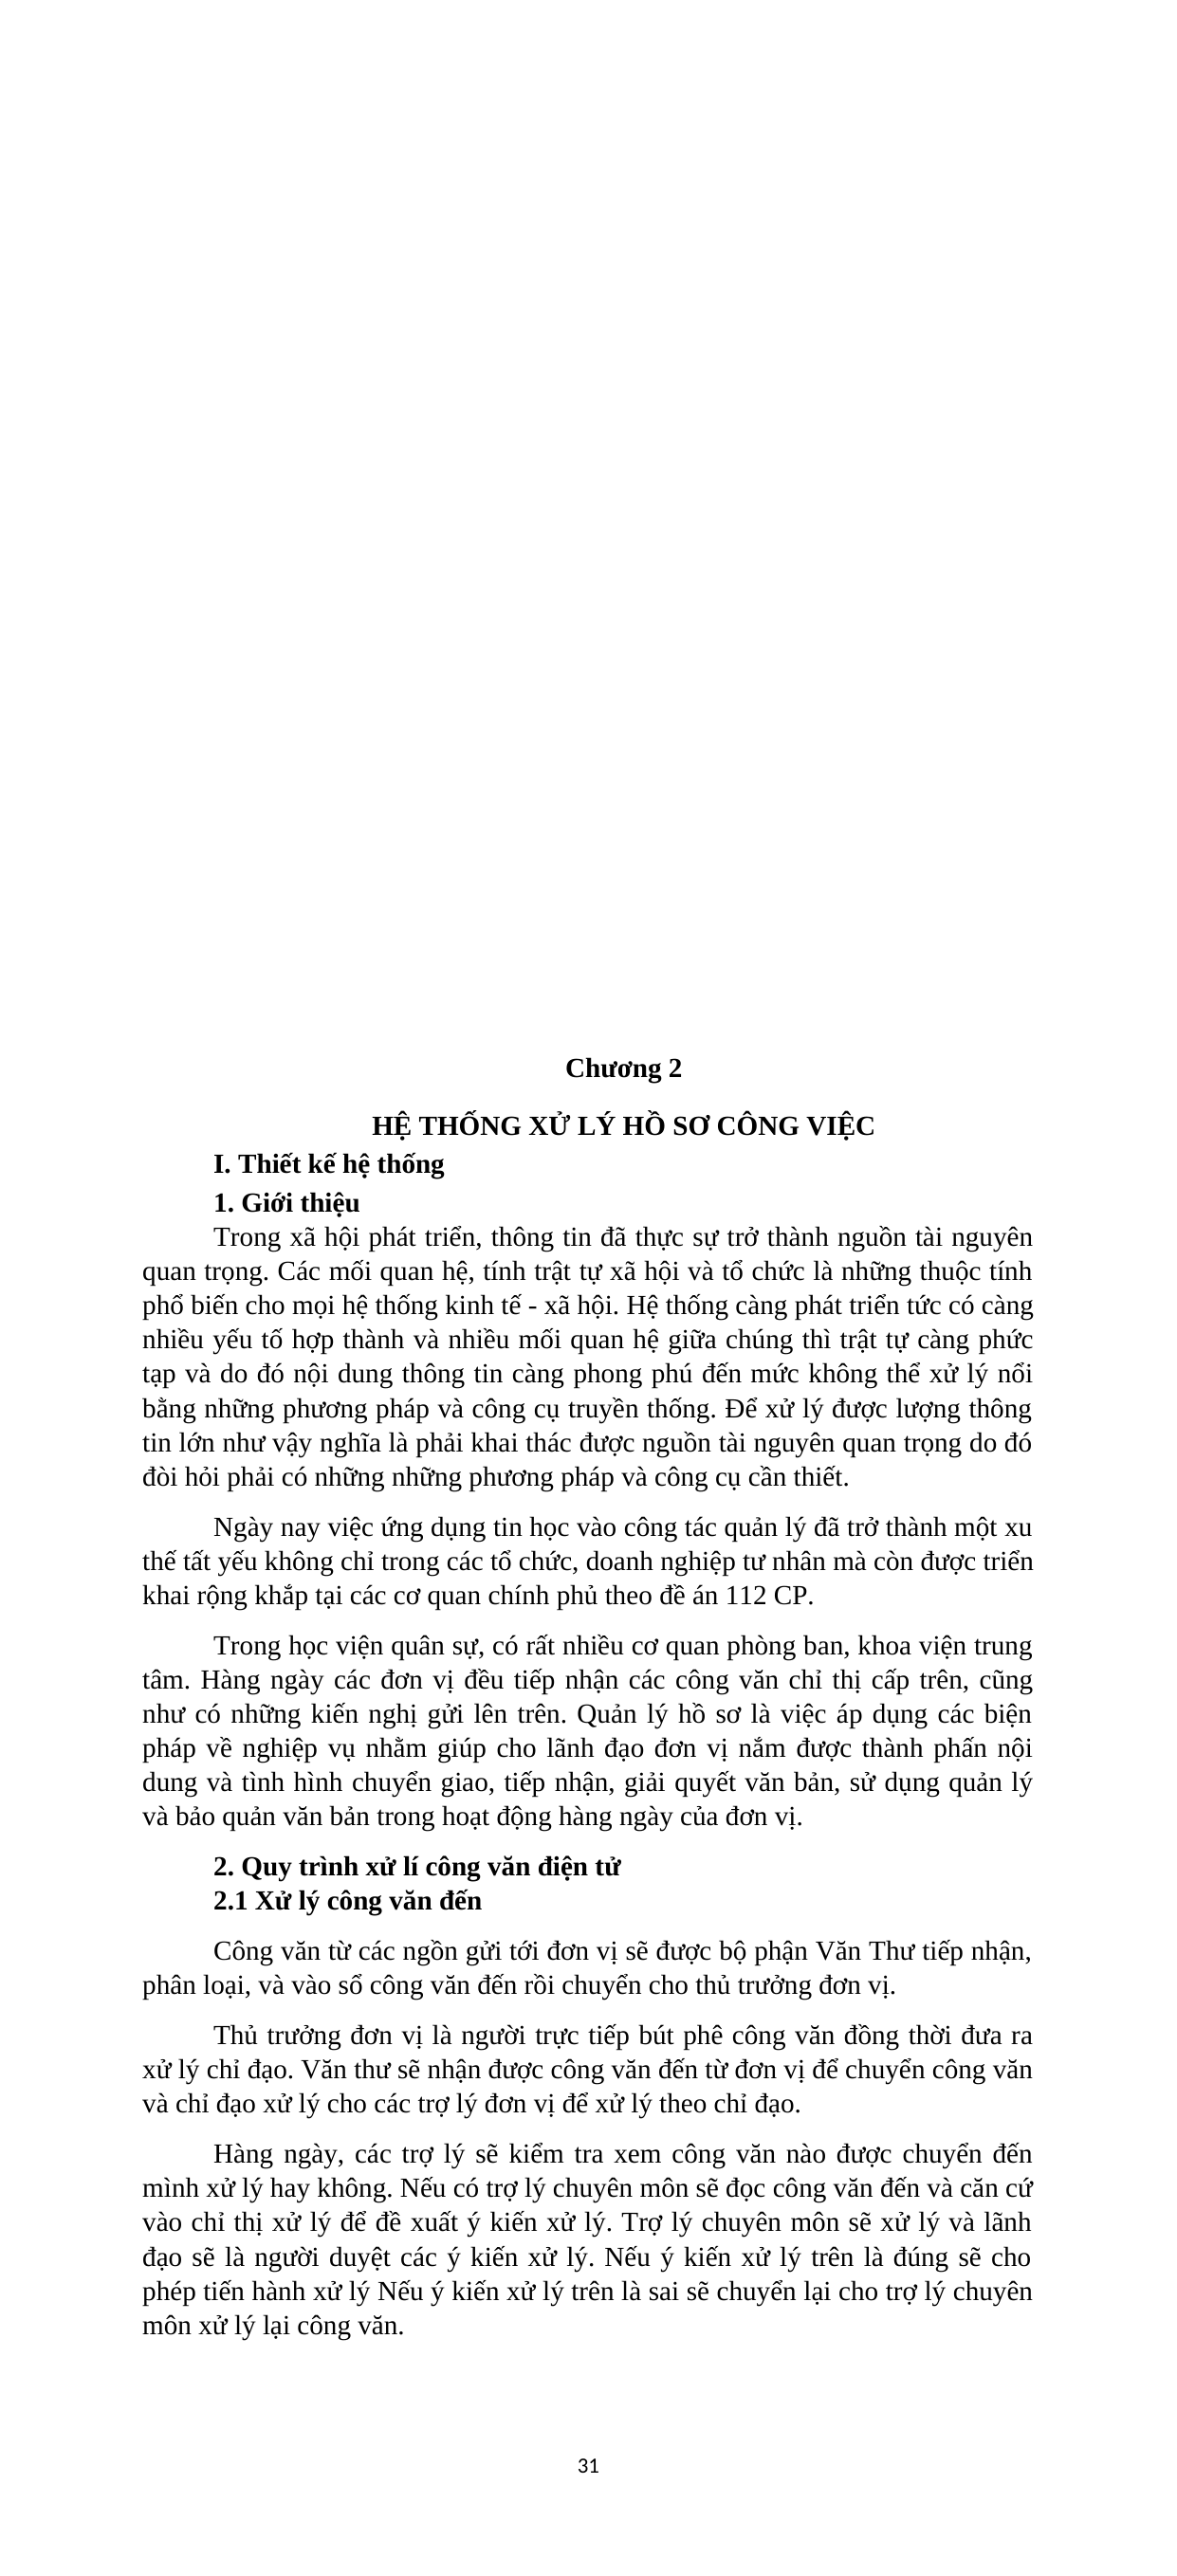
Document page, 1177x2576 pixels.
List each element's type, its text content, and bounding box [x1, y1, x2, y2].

subtitle I. Thiết kế hệ thống [142, 1147, 1034, 1179]
text Công văn từ các ngồn gửi tới đơn vị sẽ được bộ phận Văn Thư tiếp nhận, phân loại, và vào sổ công văn đến rồi chuyển cho thủ trưởng đơn vị. [142, 1934, 1034, 2001]
text Trong học viện quân sự, có rất nhiều cơ quan phòng ban, khoa viện trung tâm. Hàng ngày các đơn vị đều tiếp nhận các công văn chỉ thị cấp trên, cũng như có những kiến nghị gửi lên trên. Quản lý hồ sơ là việc áp dụng các biện pháp về nghiệp vụ nhằm giúp cho lãnh đạo đơn vị nắm được thành phấn nội dung và tình hình chuyển giao, tiếp nhận, giải quyết văn bản, sử dụng quản lý và bảo quản văn bản trong hoạt động hàng ngày của đơn vị. [142, 1629, 1034, 1832]
text 2.1 Xử lý công văn đến [142, 1884, 1034, 1916]
text Thủ trưởng đơn vị là người trực tiếp bút phê công văn đồng thời đưa ra xử lý chỉ đạo. Văn thư sẽ nhận được công văn đến từ đơn vị để chuyển công văn và chỉ đạo xử lý cho các trợ lý đơn vị để xử lý theo chỉ đạo. [142, 2019, 1034, 2119]
text Hàng ngày, các trợ lý sẽ kiểm tra xem công văn nào được chuyển đến mình xử lý hay không. Nếu có trợ lý chuyên môn sẽ đọc công văn đến và căn cứ vào chỉ thị xử lý để đề xuất ý kiến xử lý. Trợ lý chuyên môn sẽ xử lý và lãnh đạo sẽ là người duyệt các ý kiến xử lý. Nếu ý kiến xử lý trên là đúng sẽ cho phép tiến hành xử lý Nếu ý kiến xử lý trên là sai sẽ chuyển lại cho trợ lý chuyên môn xử lý lại công văn. [142, 2137, 1034, 2341]
subtitle HỆ THỐNG XỬ LÝ HỒ SƠ CÔNG VIỆC [142, 1109, 1034, 1142]
subtitle 2. Quy trình xử lí công văn điện tử [142, 1850, 1034, 1882]
text Ngày nay việc ứng dụng tin học vào công tác quản lý đã trở thành một xu thế tất yếu không chỉ trong các tổ chức, doanh nghiệp tư nhân mà còn được triển khai rộng khắp tại các cơ quan chính phủ theo đề án 112 CP. [142, 1510, 1034, 1610]
subtitle 1. Giới thiệu [142, 1186, 1034, 1217]
subtitle Chương 2 [142, 1051, 1034, 1083]
text Trong xã hội phát triển, thông tin đã thực sự trở thành nguồn tài nguyên quan trọng. Các mối quan hệ, tính trật tự xã hội và tổ chức là những thuộc tính phổ biến cho mọi hệ thống kinh tế - xã hội. Hệ thống càng phát triển tức có càng nhiều yếu tố hợp thành và nhiều mối quan hệ giữa chúng thì trật tự càng phức tạp và do đó nội dung thông tin càng phong phú đến mức không thể xử lý nổi bằng những phương pháp và công cụ truyền thống. Để xử lý được lượng thông tin lớn như vậy nghĩa là phải khai thác được nguồn tài nguyên quan trọng do đó đòi hỏi phải có những những phương pháp và công cụ cần thiết. [142, 1220, 1034, 1491]
